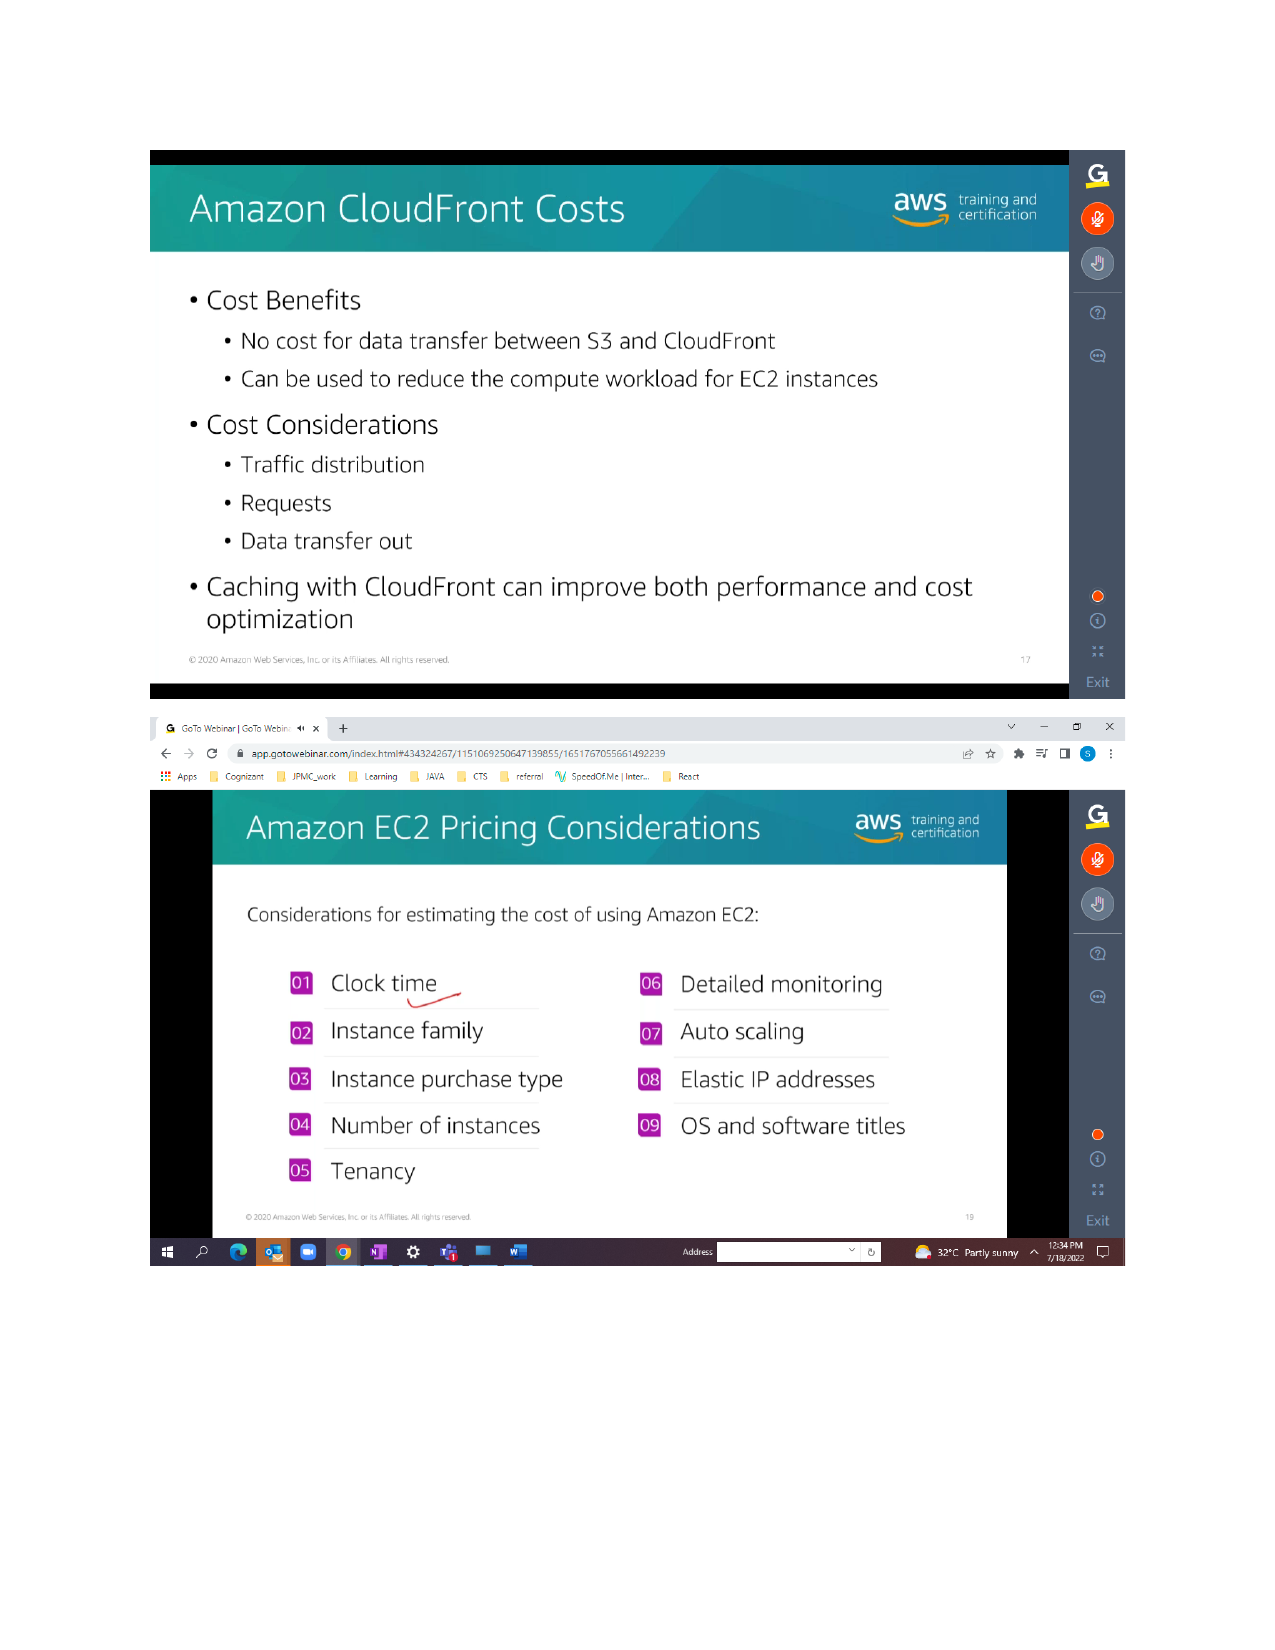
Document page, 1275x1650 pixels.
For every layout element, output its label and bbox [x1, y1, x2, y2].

picture [150, 150, 1125, 699]
picture [150, 717, 1125, 1266]
